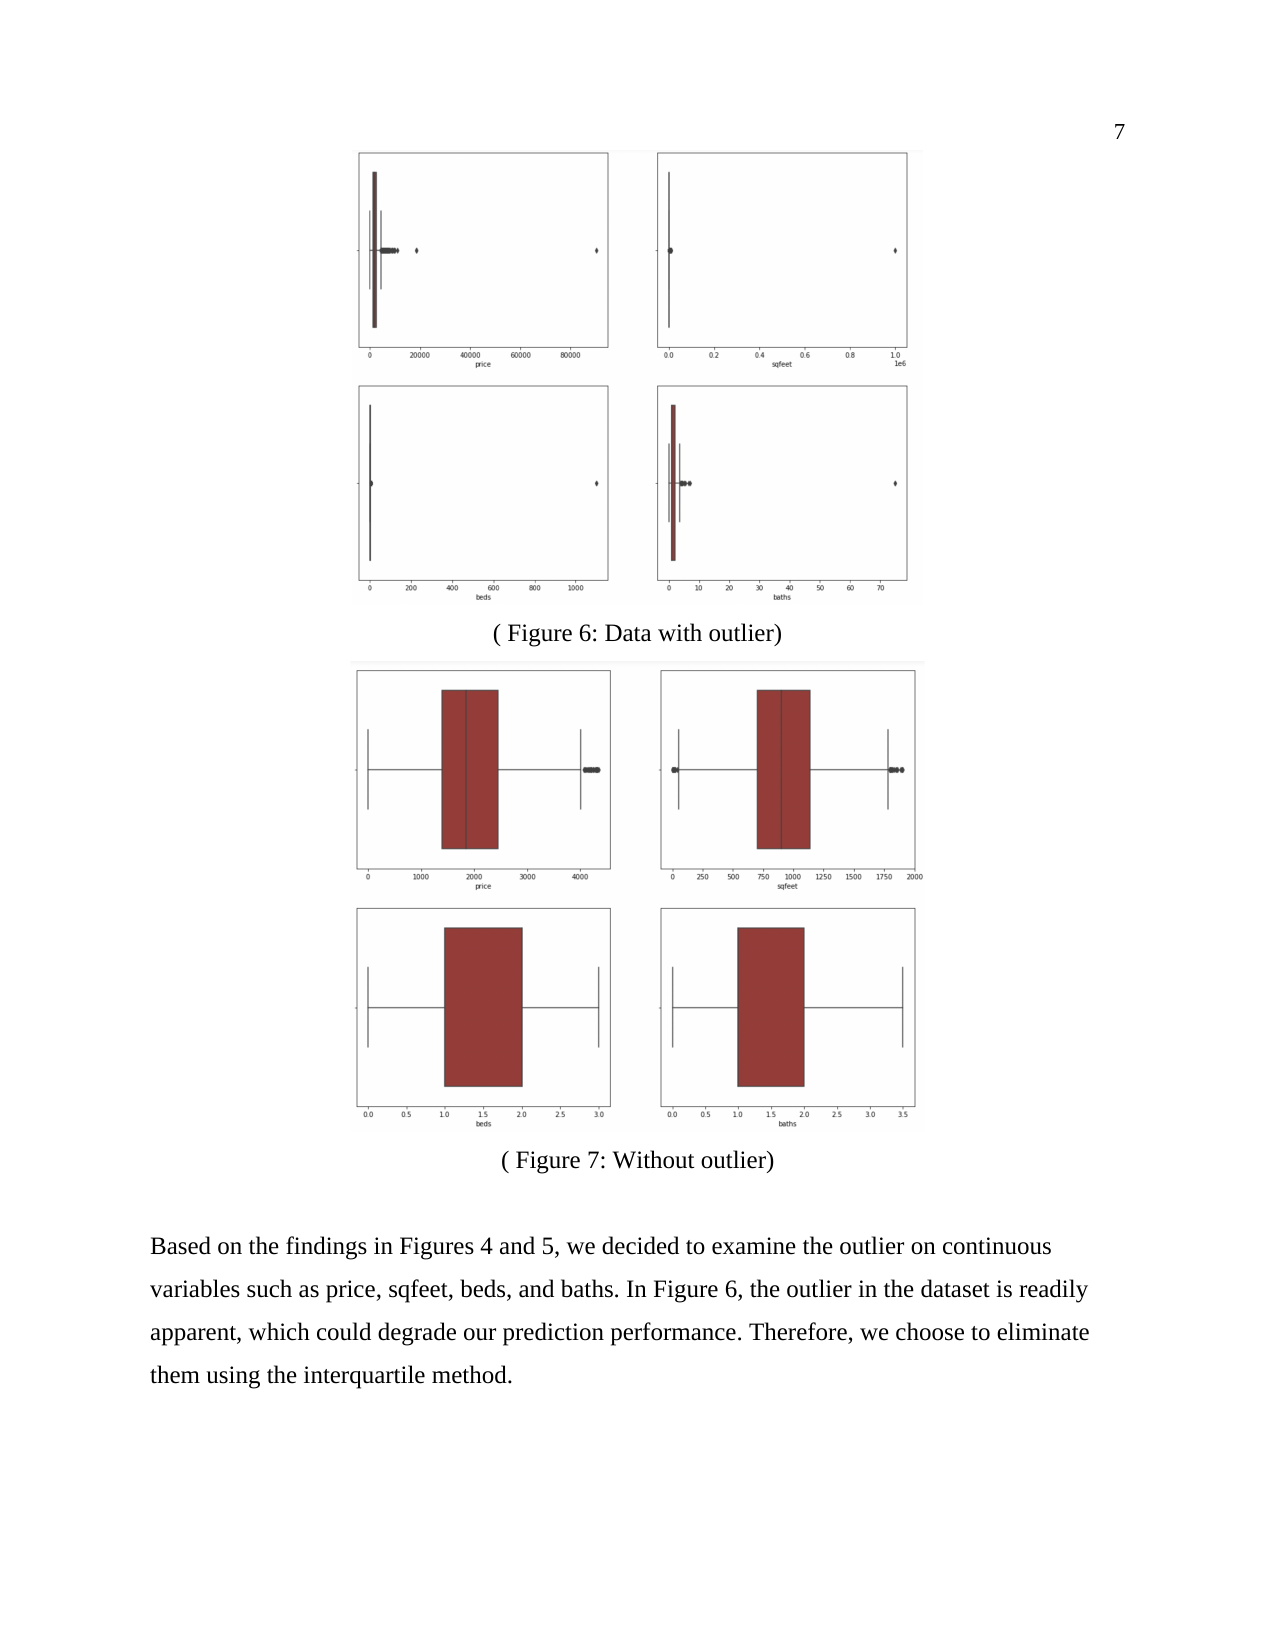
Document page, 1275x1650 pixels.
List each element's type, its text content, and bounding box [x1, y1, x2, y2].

picture [352, 150, 924, 605]
text ( Figure 6: Data with outlier) [150, 618, 1125, 647]
picture [350, 661, 925, 1132]
text ( Figure 7: Without outlier) [150, 1145, 1125, 1173]
text Based on the findings in Figures 4 and 5, we decided to examine the outlier on continuous variables such as price, sqfeet, beds, and baths. In Figure 6, the outlier in the dataset is readily apparent, which could degrade our prediction performance. Therefore, we choose to eliminate them using the interquartile method. [150, 1231, 1125, 1389]
